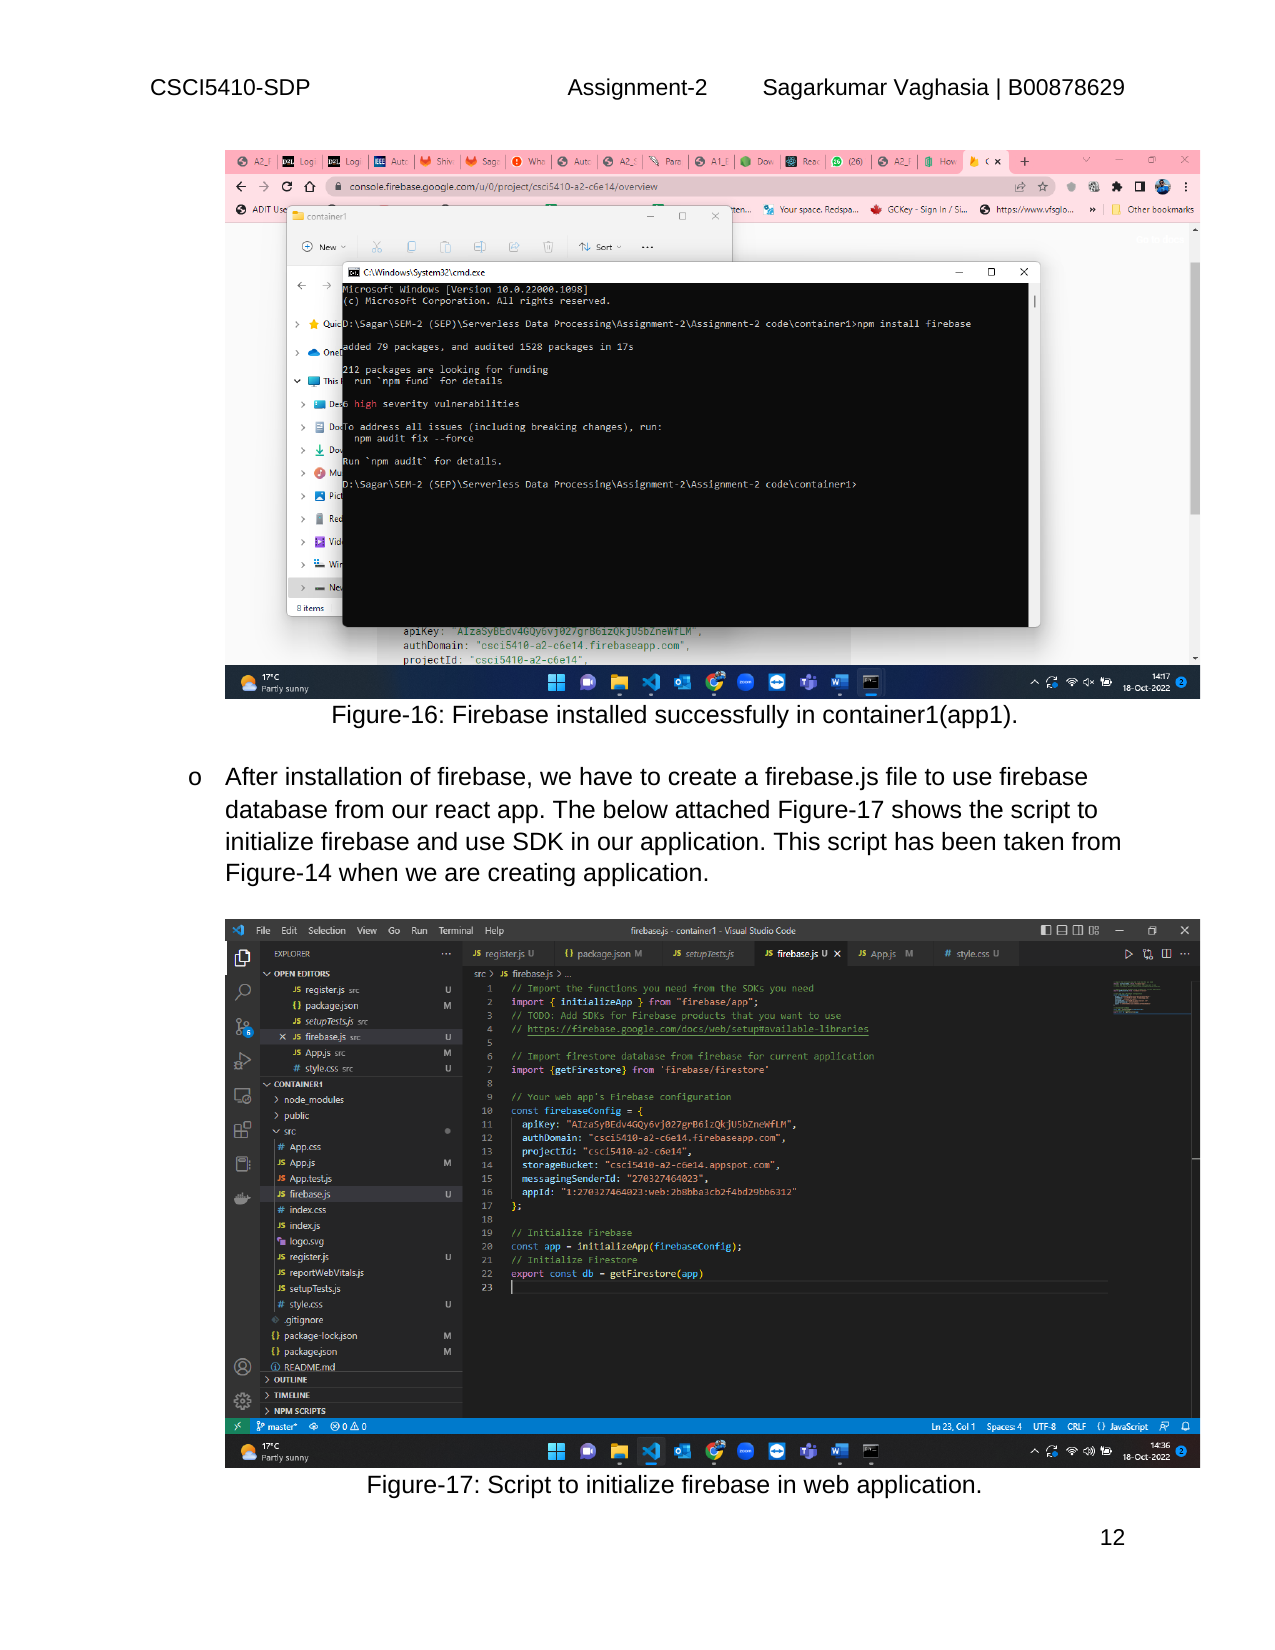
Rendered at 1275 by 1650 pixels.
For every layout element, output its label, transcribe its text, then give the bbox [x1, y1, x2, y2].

list Figure-16: Firebase installed successfully in container1(app1). [225, 700, 1125, 729]
list Figure-17: Script to initialize firebase in web application. [225, 1470, 1125, 1499]
list After installation of firebase, we have to create a firebase.js file to use firebase database from our react app. The below attached Figure-17 shows the script to initialize firebase and use SDK in our application. This script has been taken from Figure-14 when we are creating application. [187, 762, 1125, 886]
picture [225, 919, 1200, 1468]
picture [225, 150, 1200, 699]
